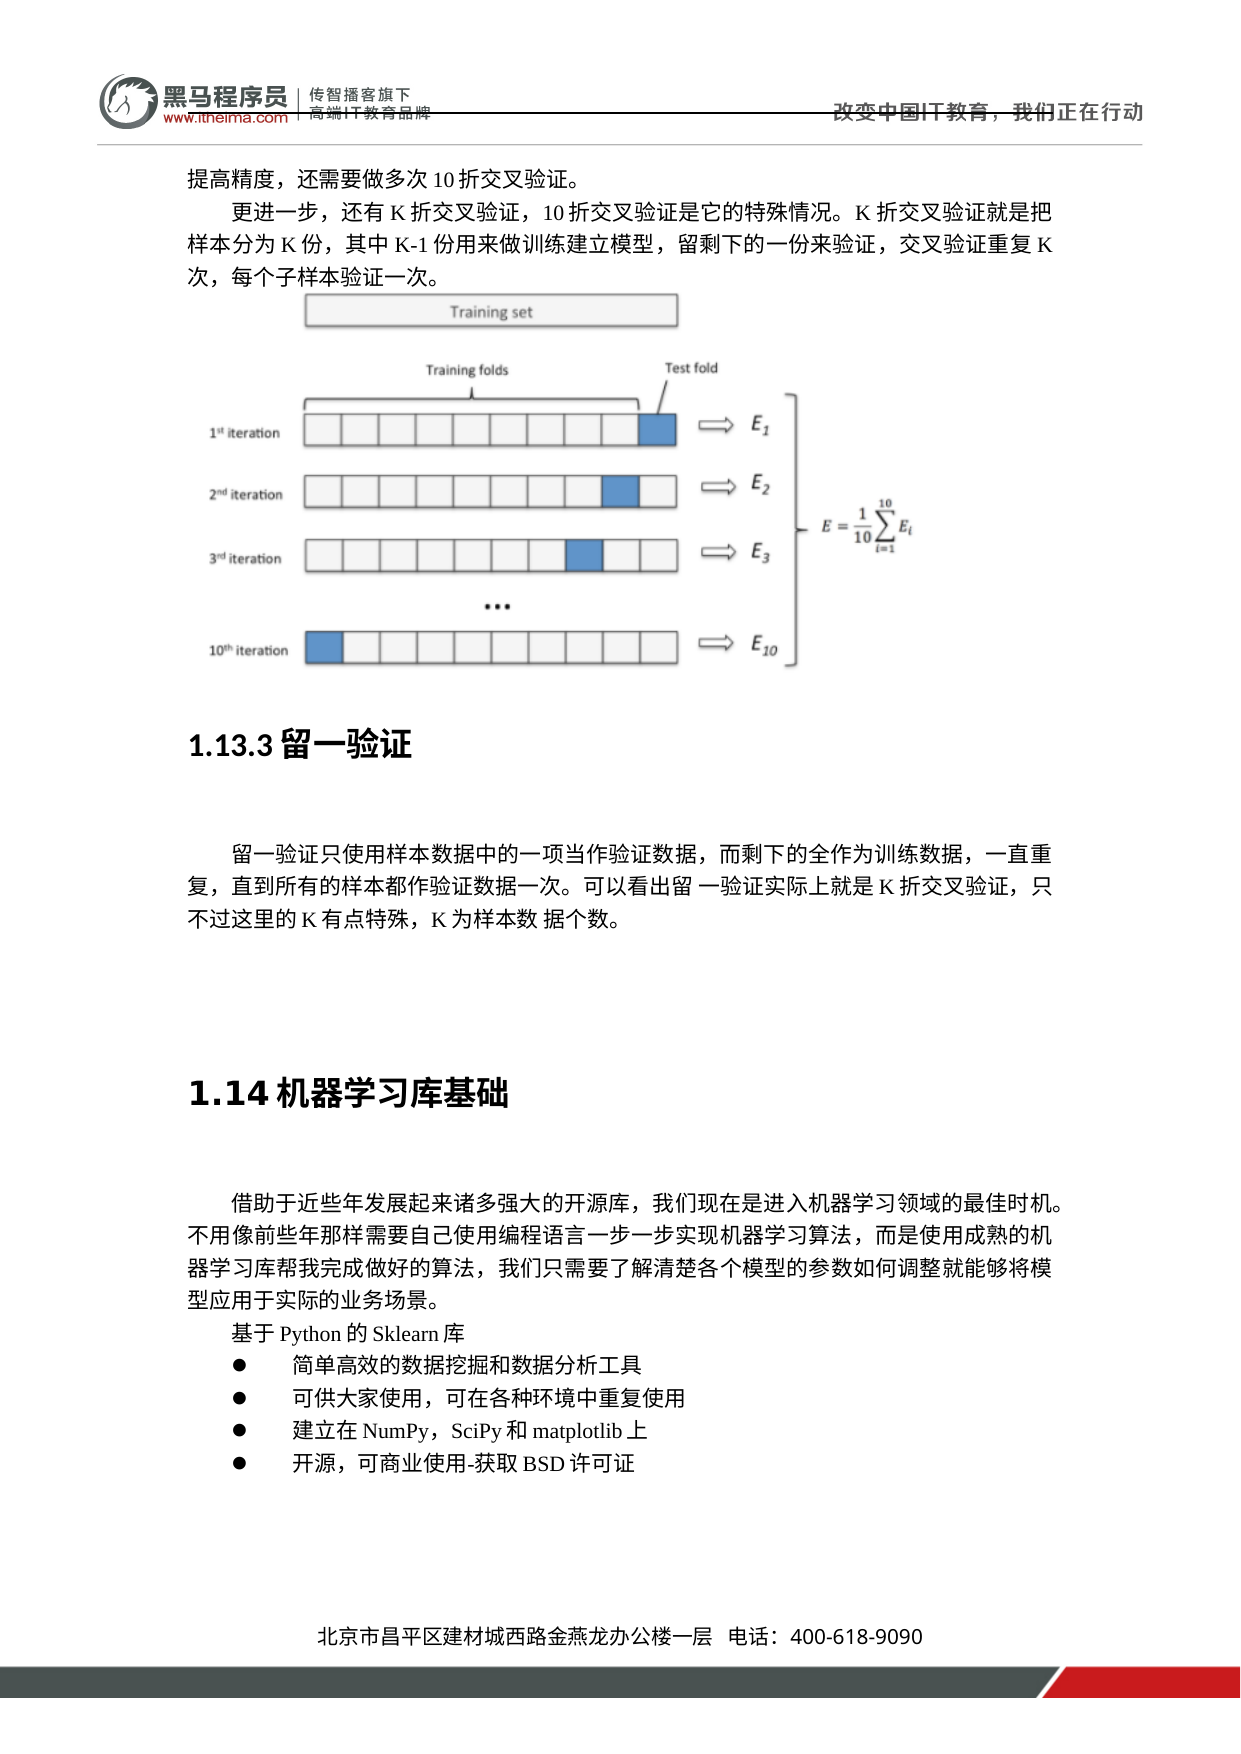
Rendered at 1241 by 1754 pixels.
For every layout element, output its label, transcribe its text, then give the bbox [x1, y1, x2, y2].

list 开源，可商业使用-获取BSD许可证 [231, 1445, 1053, 1478]
text 借助于近些年发展起来诸多强大的开源库，我们现在是进入机器学习领域的最佳时机。不用像前些年那样需要自己使用编程语言一步一步实现机器学习算法，而是使用成熟的机器学习库帮我完成做好的算法，我们只需要了解清楚各个模型的参数如何调整就能够将模型应用于实际的业务场景。 [187, 1185, 1053, 1315]
list 可供大家使用，可在各种环境中重复使用 [231, 1380, 1053, 1413]
subtitle 1.14机器学习库基础 [187, 1058, 1053, 1123]
subtitle 1.13.3留一验证 [187, 709, 1053, 774]
text 基于Python的Sklearn库 [187, 1315, 1053, 1348]
picture [0, 1607, 1241, 1698]
text 将剩下的1份当测试数据，10次结果的均值作为对算法精度的估计，通常情况下为了提高精度，还需要做多次10折交叉验证。 [187, 162, 1053, 194]
picture [187, 292, 946, 679]
list 简单高效的数据挖掘和数据分析工具 [231, 1348, 1053, 1380]
text 更进一步，还有K折交叉验证，10折交叉验证是它的特殊情况。K 折交叉验证就是把样本分为K份，其中K-1份用来做训练建立模型，留剩下的一份来验证，交叉验证重复K次，每个子样本验证一次。 [187, 194, 1053, 292]
picture [0, 3, 1241, 153]
list 建立在NumPy，SciPy和matplotlib上 [231, 1413, 1053, 1445]
text 留一验证只使用样本数据中的一项当作验证数据，而剩下的全作为训练数据，一直重复，直到所有的样本都作验证数据一次。可以看出留 一验证实际上就是K折交叉验证，只不过这里的K有点特殊，K为样本数 据个数。 [187, 836, 1053, 934]
